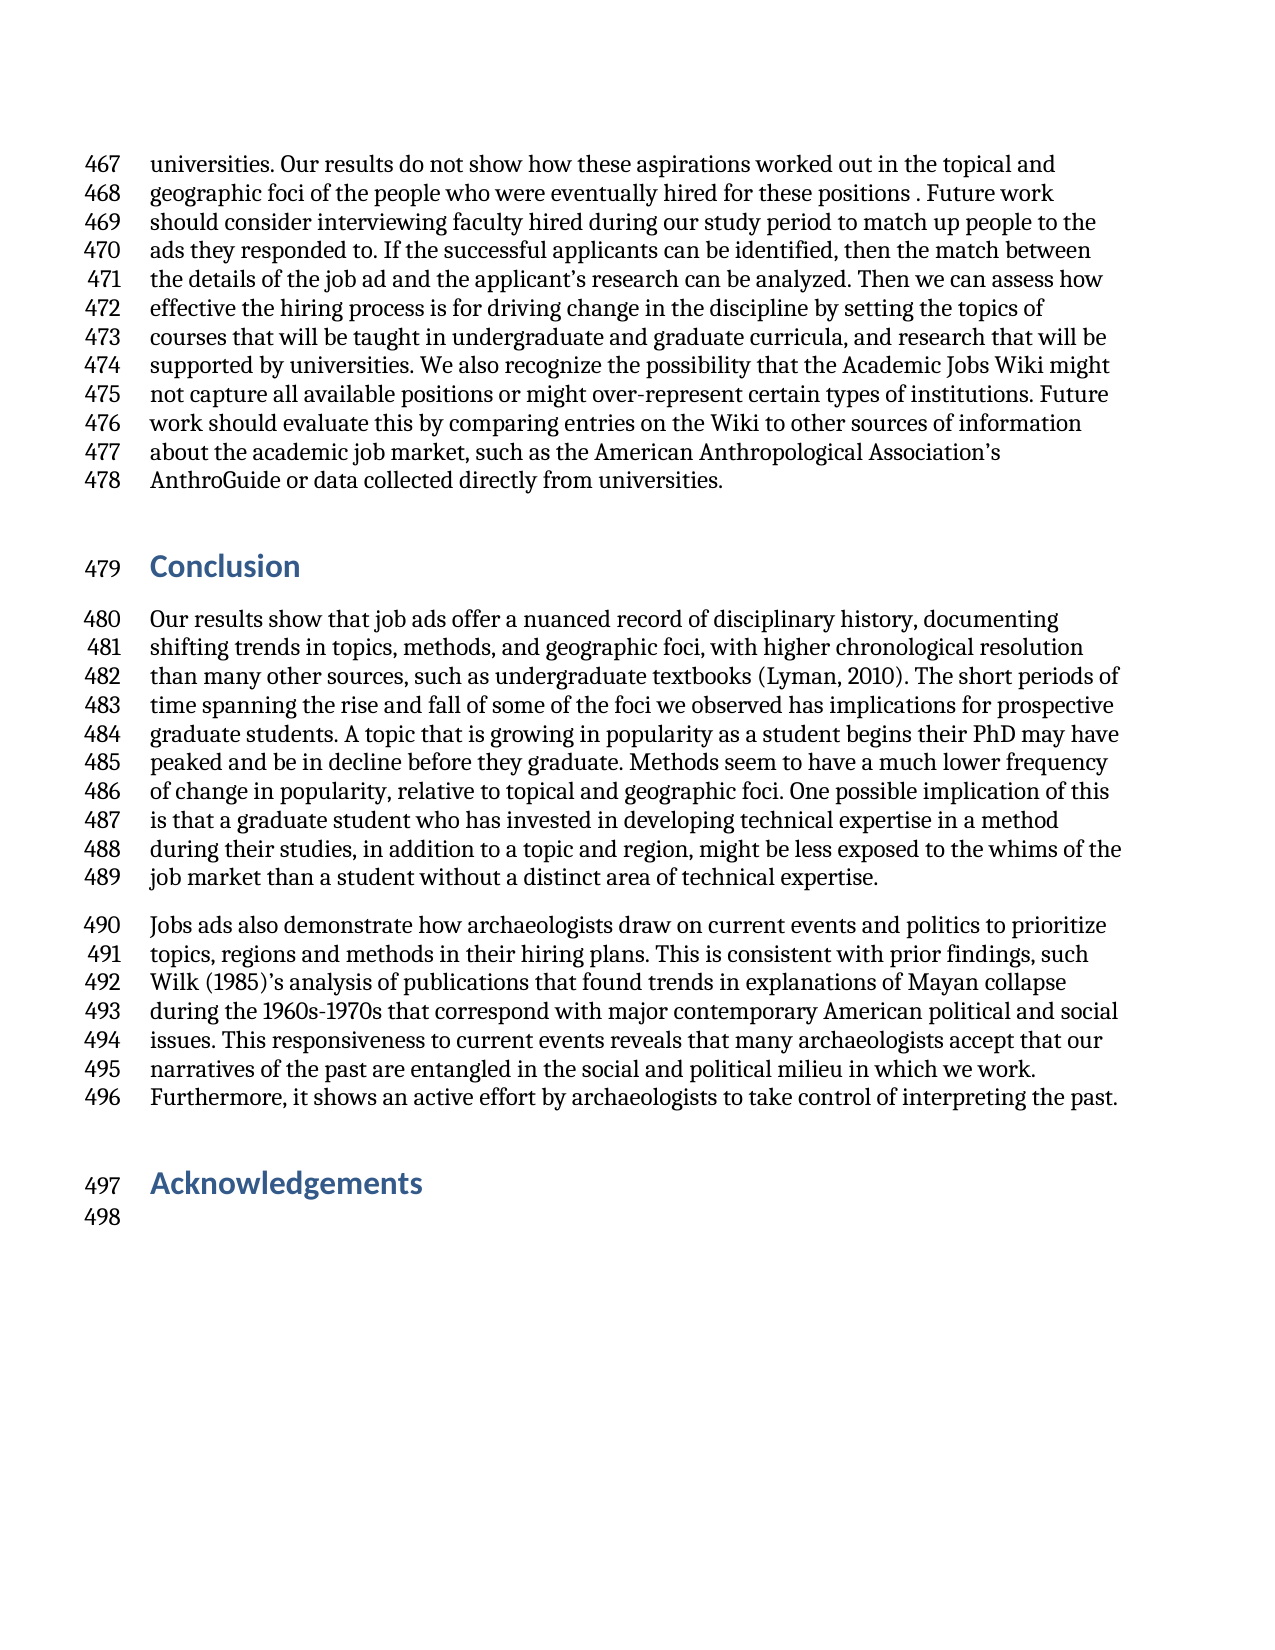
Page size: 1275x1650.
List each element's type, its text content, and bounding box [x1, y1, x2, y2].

subtitle Conclusion [150, 545, 1125, 586]
text Jobs ads also demonstrate how archaeologists draw on current events and politics to prioritize topics, regions and methods in their hiring plans. This is consistent with prior findings, such Wilk (1985)’s analysis of publications that found trends in explanations of Mayan collapse during the 1960s-1970s that correspond with major contemporary American political and social issues. This responsiveness to current events reveals that many archaeologists accept that our narratives of the past are entangled in the social and political milieu in which we work. Furthermore, it shows an active effort by archaeologists to take control of interpreting the past. [150, 911, 1125, 1112]
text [150, 150, 1125, 495]
subtitle Acknowledgements [150, 1162, 1125, 1203]
text Our results show that job ads offer a nuanced record of disciplinary history, documenting shifting trends in topics, methods, and geographic foci, with higher chronological resolution than many other sources, such as undergraduate textbooks (Lyman, 2010). The short periods of time spanning the rise and fall of some of the foci we observed has implications for prospective graduate students. A topic that is growing in popularity as a student begins their PhD may have peaked and be in decline before they graduate. Methods seem to have a much lower frequency of change in popularity, relative to topical and geographic foci. One possible implication of this is that a graduate student who has invested in developing technical expertise in a method during their studies, in addition to a topic and region, might be less exposed to the whims of the job market than a student without a distinct area of technical expertise. [150, 604, 1125, 892]
